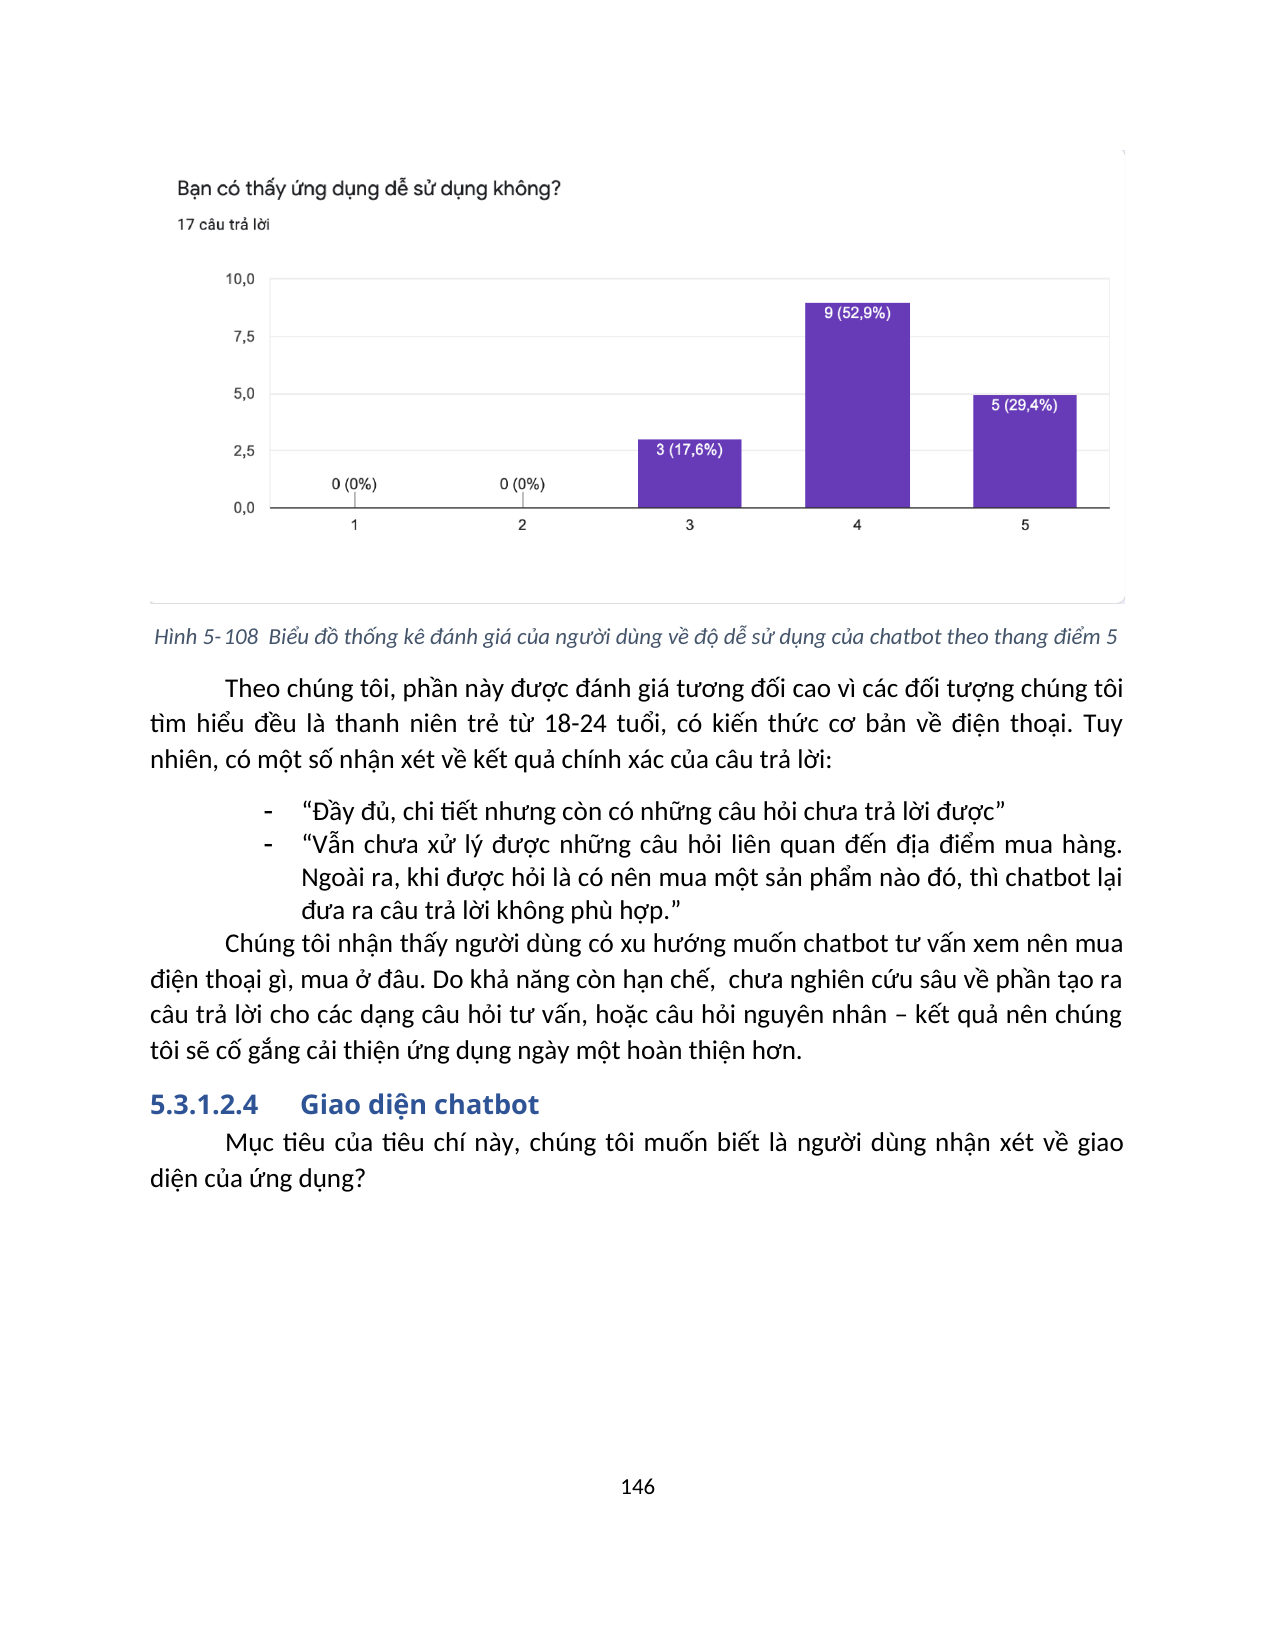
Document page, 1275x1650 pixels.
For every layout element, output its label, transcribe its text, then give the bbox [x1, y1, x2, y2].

list “Vẫn chưa xử lý được những câu hỏi liên quan đến địa điểm mua hàng. Ngoài ra, khi được hỏi là có nên mua một sản phẩm nào đó, thì chatbot lại đưa ra câu trả lời không phù hợp.” [263, 827, 1125, 926]
list “Đầy đủ, chi tiết nhưng còn có những câu hỏi chưa trả lời được” [263, 794, 1125, 827]
picture [150, 150, 1125, 604]
text Mục tiêu của tiêu chí này, chúng tôi muốn biết là người dùng nhận xét về giao diện của ứng dụng? [150, 1125, 1125, 1194]
subtitle Giao diện chatbot [150, 1086, 1125, 1122]
text Chúng tôi nhận thấy người dùng có xu hướng muốn chatbot tư vấn xem nên mua điện thoại gì, mua ở đâu. Do khả năng còn hạn chế, chưa nghiên cứu sâu về phần tạo ra câu trả lời cho các dạng câu hỏi tư vấn, hoặc câu hỏi nguyên nhân – kết quả nên chúng tôi sẽ cố gắng cải thiện ứng dụng ngày một hoàn thiện hơn. [150, 926, 1125, 1066]
text Theo chúng tôi, phần này được đánh giá tương đối cao vì các đối tượng chúng tôi tìm hiểu đều là thanh niên trẻ từ 18-24 tuổi, có kiến thức cơ bản về điện thoại. Tuy nhiên, có một số nhận xét về kết quả chính xác của câu trả lời: [150, 671, 1125, 775]
text Hình 5-14 Biểu đồ thống kê đánh giá của người dùng về độ dễ sử dụng của chatbot theo thang điểm 5 [150, 622, 1125, 650]
